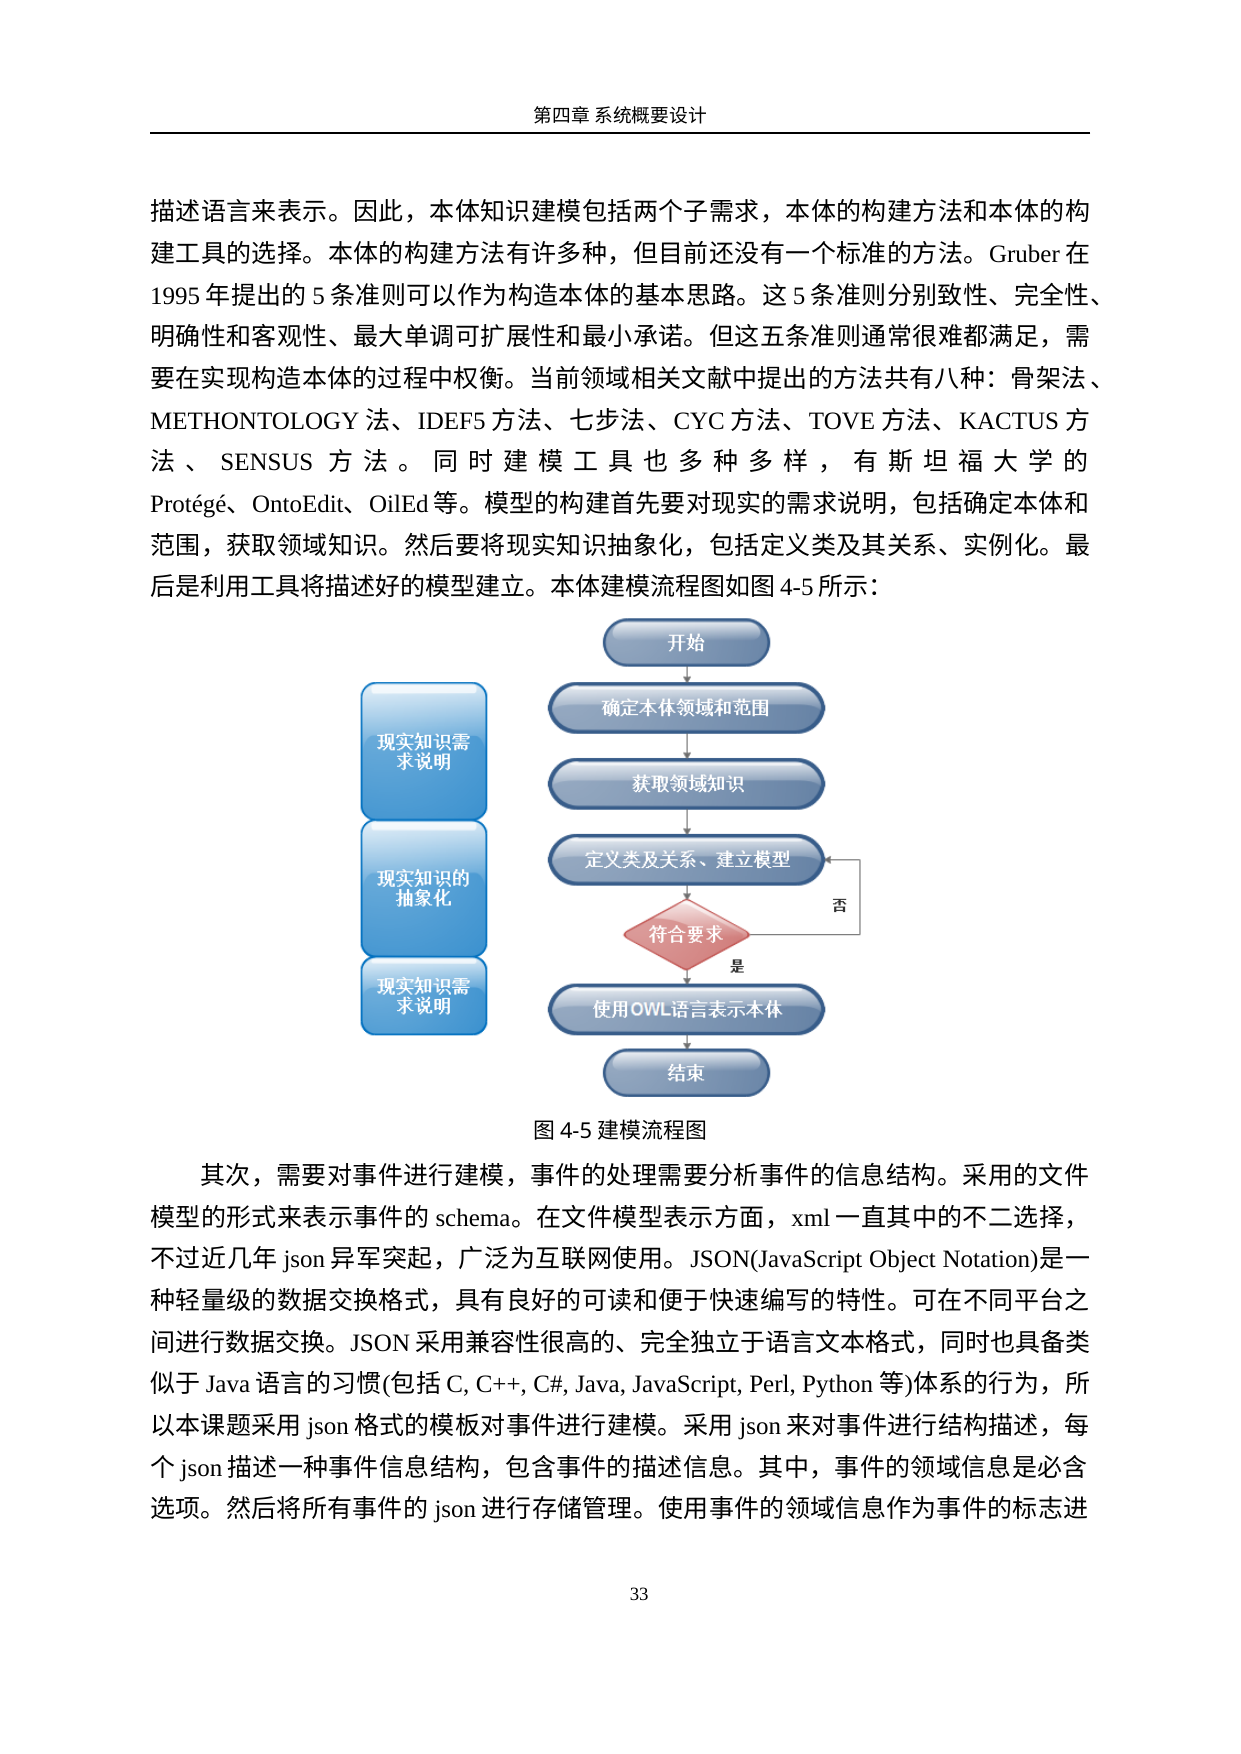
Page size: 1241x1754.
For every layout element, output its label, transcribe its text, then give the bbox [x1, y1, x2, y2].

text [150, 1151, 1090, 1526]
text 图4-5 建模流程图 [150, 1113, 1090, 1145]
picture [342, 604, 898, 1108]
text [150, 187, 1090, 604]
